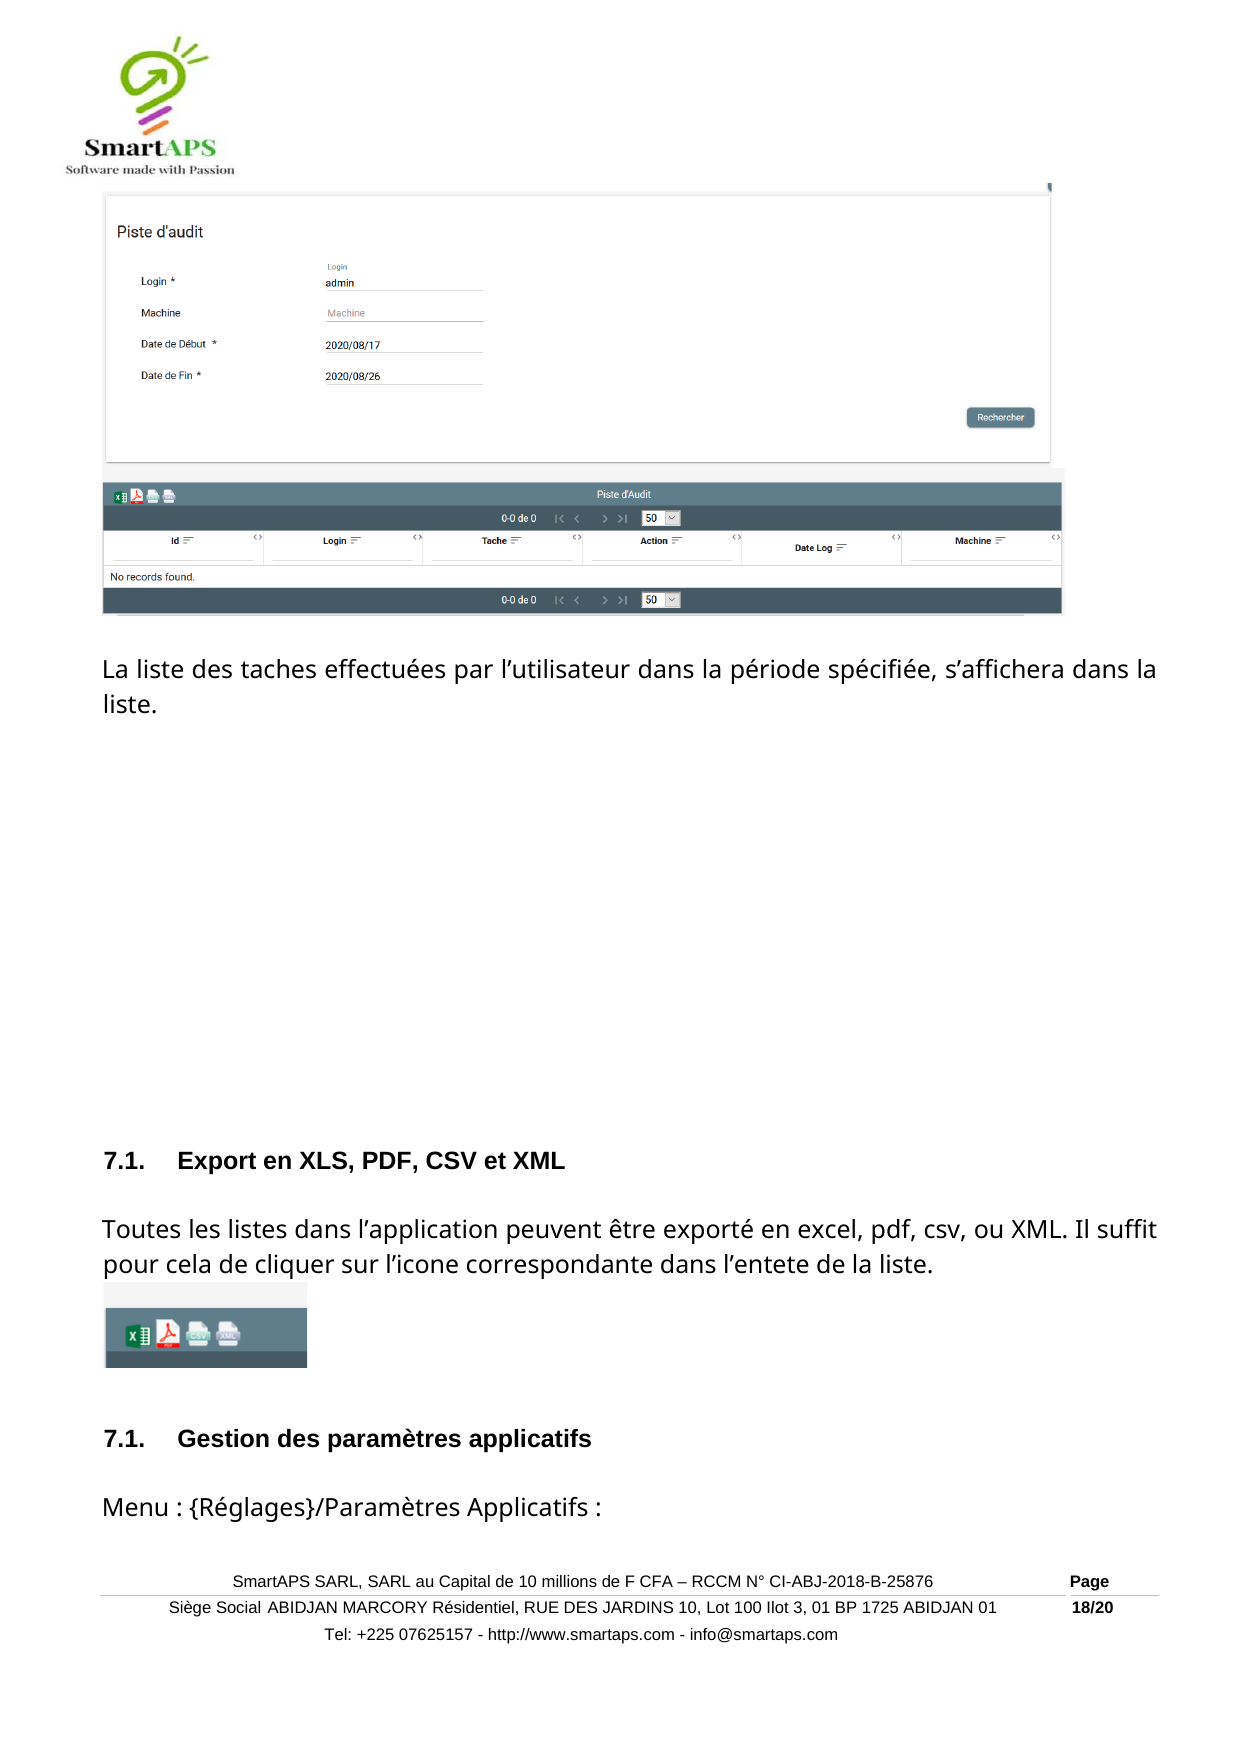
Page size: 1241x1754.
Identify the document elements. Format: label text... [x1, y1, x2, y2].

picture [103, 1282, 308, 1368]
subtitle Gestion des paramètres applicatifs [103, 1424, 1167, 1452]
picture [42, 11, 1065, 616]
subtitle Export en XLS, PDF, CSV et XML [103, 1146, 1167, 1174]
text Menu : {Réglages}/Paramètres Applicatifs : [102, 1490, 1158, 1524]
text Toutes les listes dans l’application peuvent être exporté en excel, pdf, csv, ou XML. Il suffit pour cela de cliquer sur l’icone correspondante dans l’entete de la liste. [102, 1212, 1158, 1281]
text La liste des taches effectuées par l’utilisateur dans la période spécifiée, s’affichera dans la liste. [102, 652, 1158, 721]
